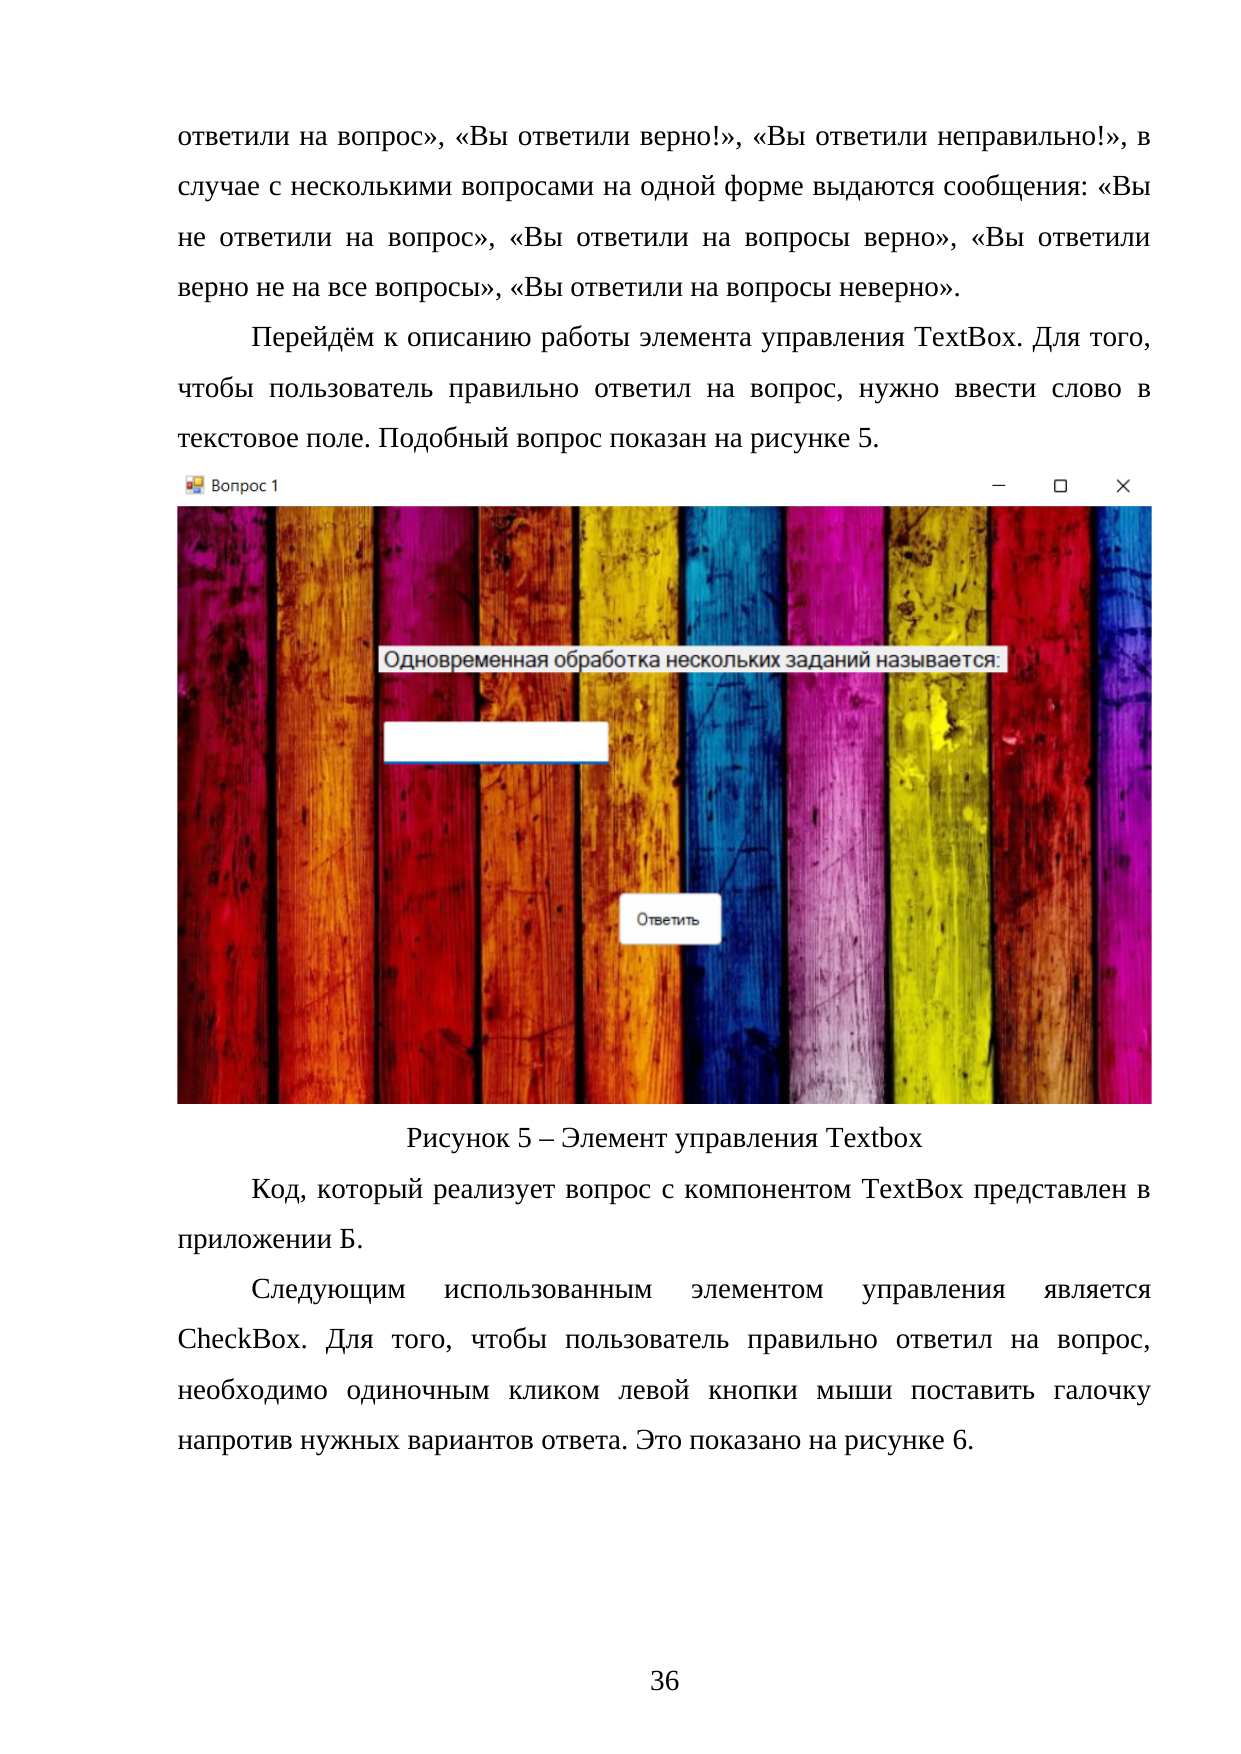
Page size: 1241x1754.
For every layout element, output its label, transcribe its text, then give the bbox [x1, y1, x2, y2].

text Код, который реализует вопрос с компонентом TextBox представлен в приложении Б. [177, 1171, 1152, 1254]
text Следующим использованным элементом управления является CheckBox. Для того, чтобы пользователь правильно ответил на вопрос, необходимо одиночным кликом левой кнопки мыши поставить галочку напротив нужных вариантов ответа. Это показано на рисунке 6. [177, 1271, 1152, 1456]
text Перейдём к описанию работы элемента управления TextBox. Для того, чтобы пользователь правильно ответил на вопрос, нужно ввести слово в текстовое поле. Подобный вопрос показан на рисунке 5. [177, 319, 1152, 453]
text Рисунок 5 – Элемент управления Textbox [177, 1120, 1152, 1154]
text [177, 118, 1152, 303]
picture [177, 470, 1152, 1104]
